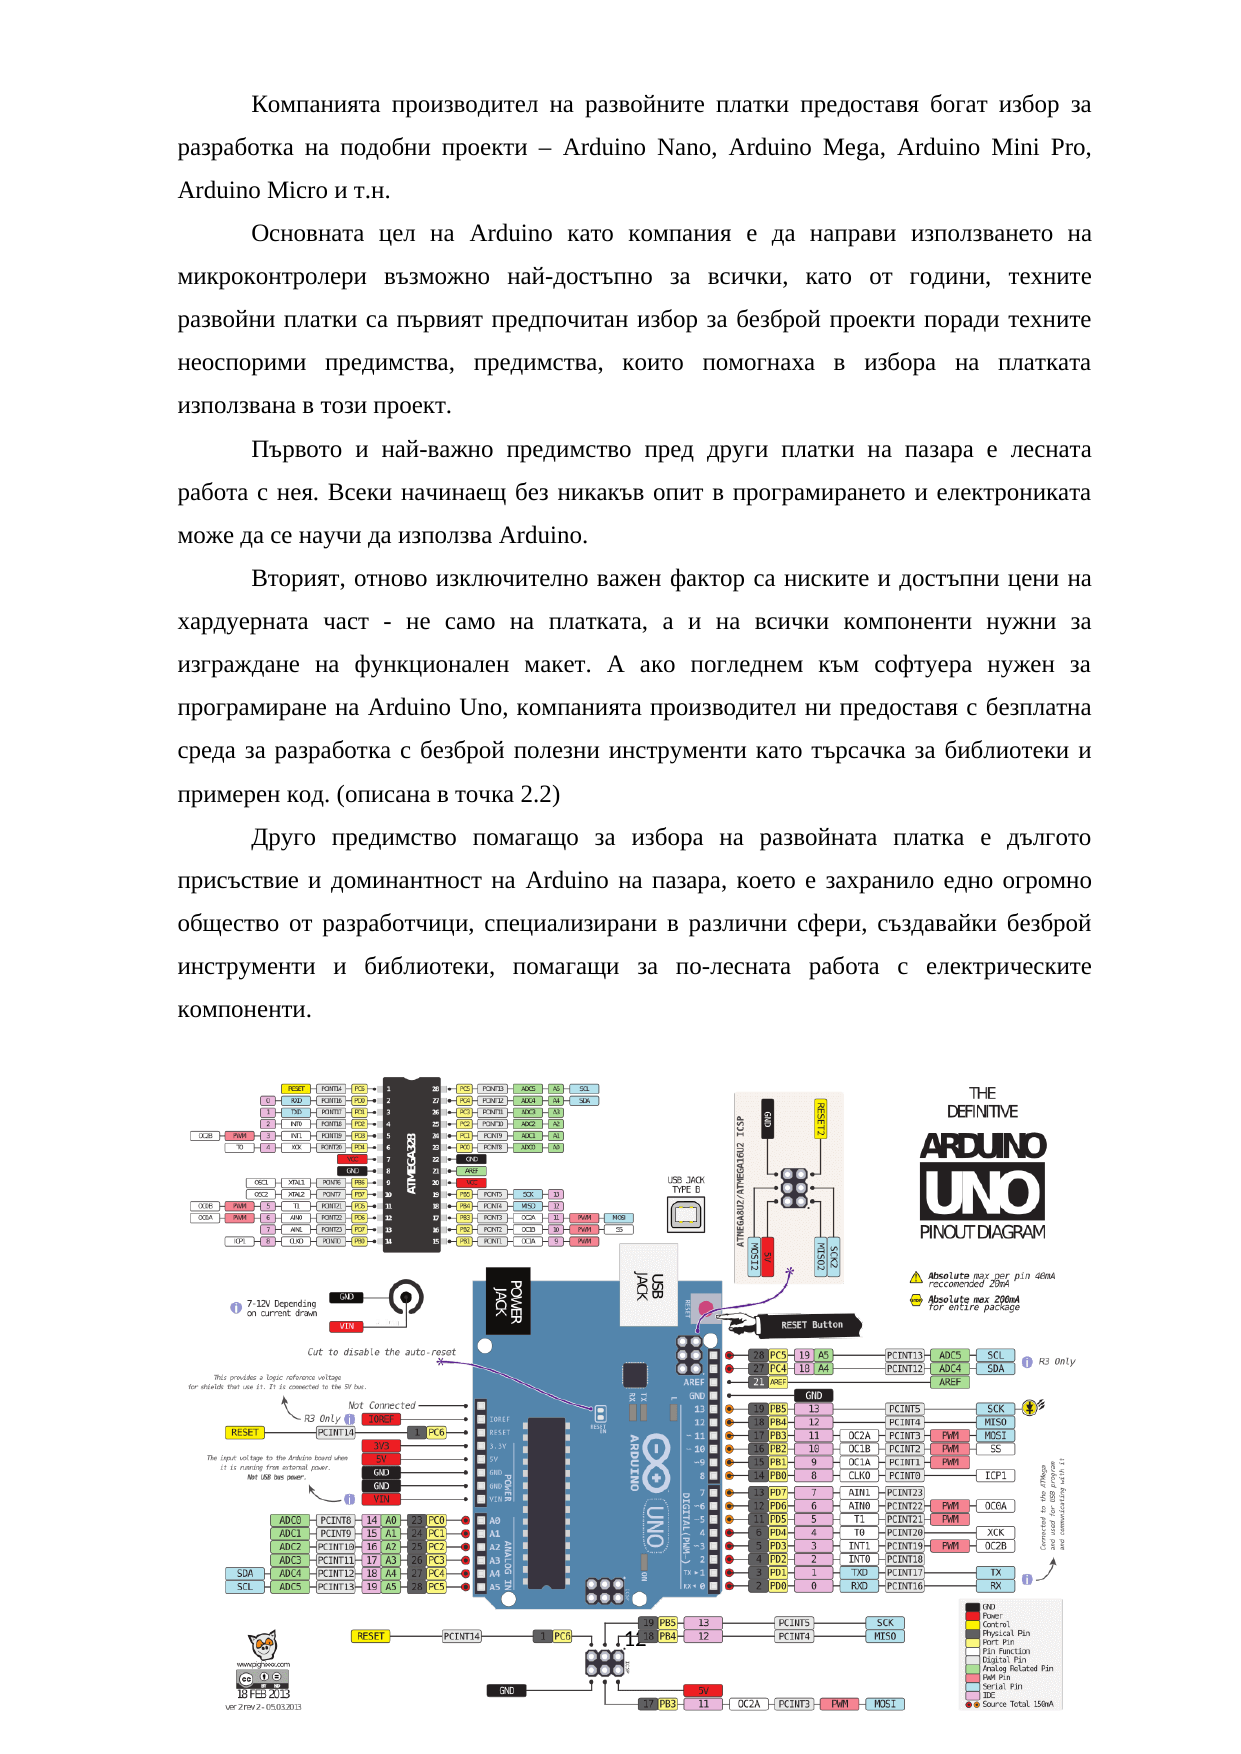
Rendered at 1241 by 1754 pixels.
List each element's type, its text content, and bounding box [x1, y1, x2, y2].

text Вторият, отново изключително важен фактор са ниските и достъпни цени на хардуерната част - не само на платката, а и на всички компоненти нужни за изграждане на функционален макет. А ако погледнем към софтуера нужен за програмиране на Arduino Uno, компанията производител ни предоставя с безплатна среда за разработка с безброй полезни инструменти като търсачка за библиотеки и примерен код. (описана в точка 2.2) [177, 563, 1092, 807]
text Основната цел на Arduino като компания е да направи използването на микроконтролери възможно най-достъпно за всички, като от години, техните развойни платки са първият предпочитан избор за безброй проекти поради техните неоспорими предимства, предимства, които помогнаха в избора на платката използвана в този проект. [177, 218, 1092, 419]
text Първото и най-важно предимство пред други платки на пазара е лесната работа с нея. Всеки начинаещ без никакъв опит в програмирането и електрониката може да се научи да използва Arduino. [177, 434, 1092, 549]
text Компанията производител на развойните платки предоставя богат избор за разработка на подобни проекти – Arduino Nano, Arduino Mega, Arduino Mini Pro, Arduino Micro и т.н. [177, 89, 1092, 204]
text Друго предимство помагащо за избора на развойната платка е дългото присъствие и доминантност на Arduino на пазара, което е захранило едно огромно общество от разработчици, специализирани в различни сфери, създавайки безброй инструменти и библиотеки, помагащи за по-лесната работа с електрическите компоненти. [177, 822, 1092, 1023]
picture [177, 1063, 1093, 1725]
